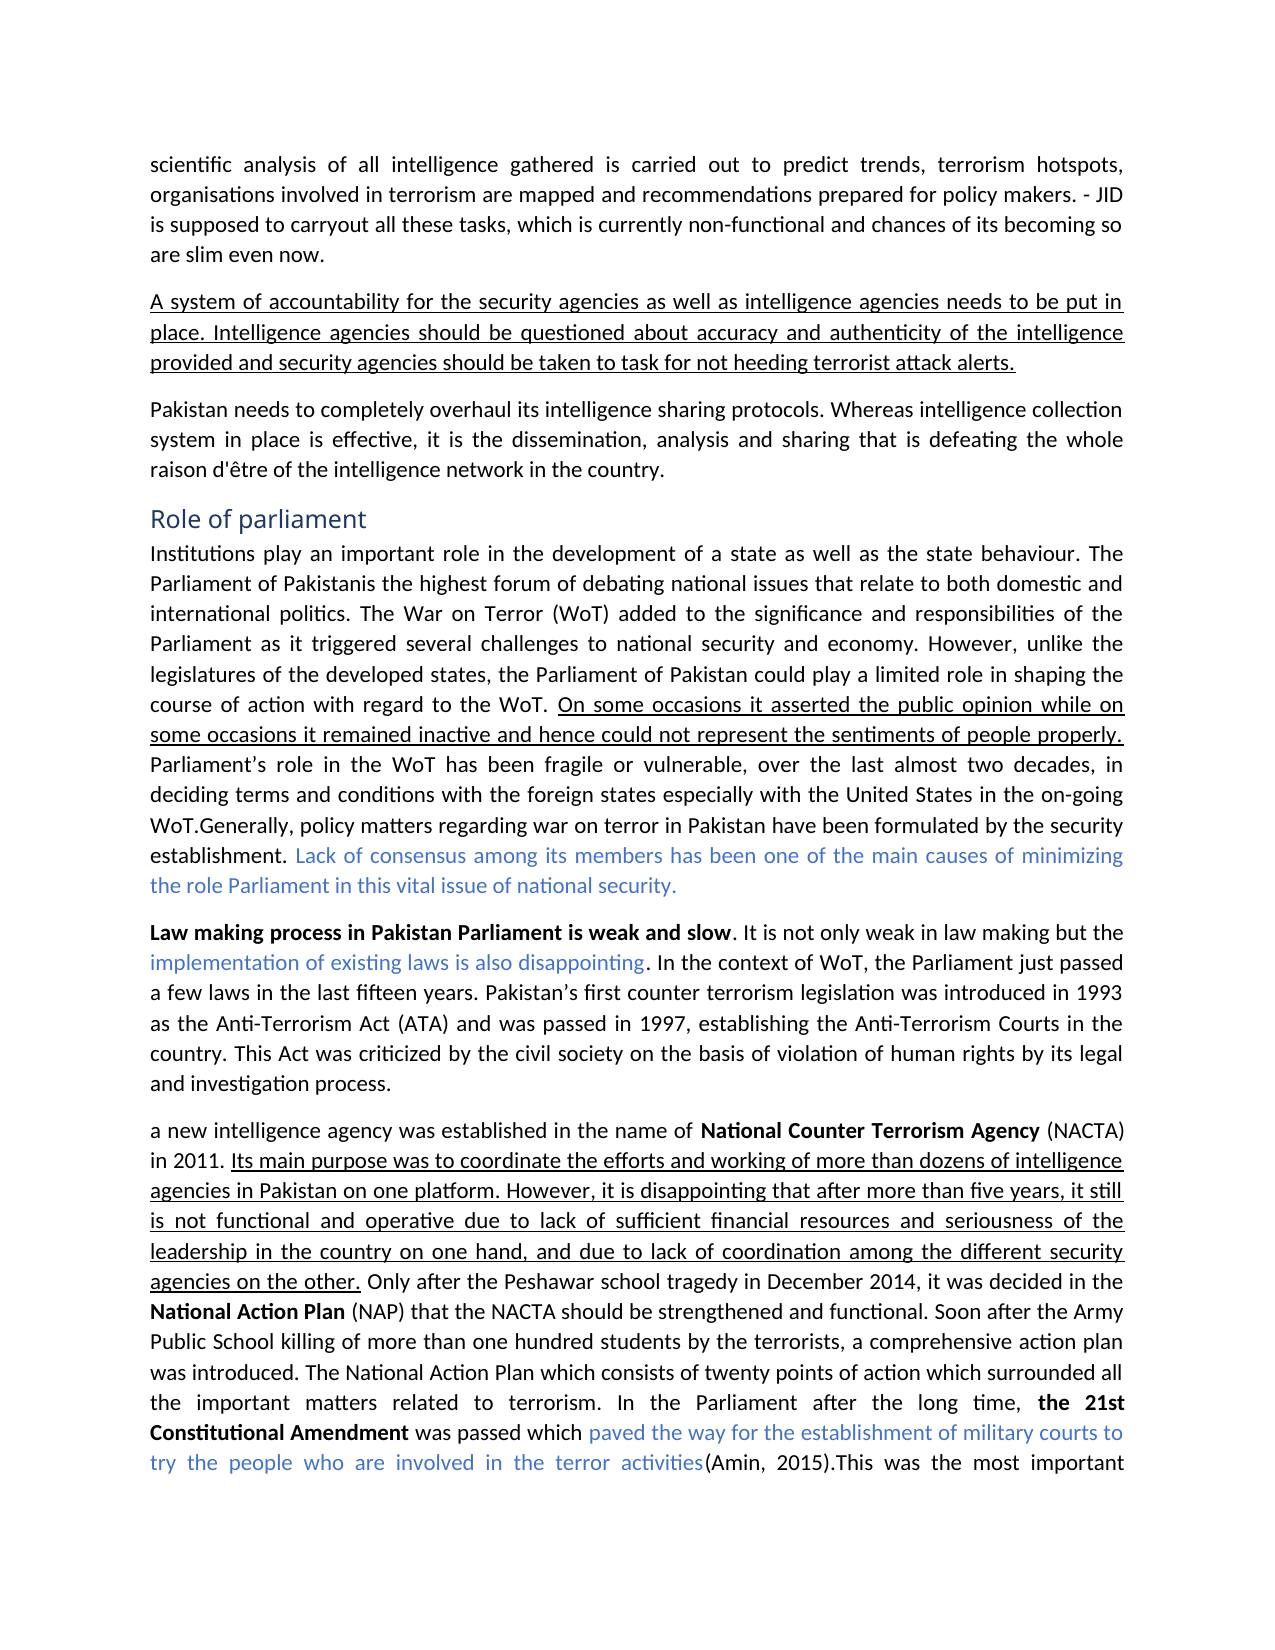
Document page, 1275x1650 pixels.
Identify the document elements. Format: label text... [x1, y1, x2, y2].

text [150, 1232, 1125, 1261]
subtitle Role of parliament [150, 502, 1125, 536]
text A system of accountability for the security agencies as well as intelligence agencies needs to be put in place. Intelligence agencies should be questioned about accuracy and authenticity of the intelligence provided and security agencies should be taken to task for not heeding terrorist attack alerts. [150, 343, 1125, 376]
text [150, 150, 1125, 269]
text Institutions play an important role in the development of a state as well as the state behaviour. The Parliament of Pakistanis the highest forum of debating national issues that relate to both domestic and international politics. The War on Terror (WoT) added to the significance and responsibilities of the Parliament as it triggered several challenges to national security and economy. However, unlike the legislatures of the developed states, the Parliament of Pakistan could play a limited role in shaping the course of action with regard to the WoT. On some occasions it asserted the public opinion while on some occasions it remained inactive and hence could not represent the sentiments of people properly. Parliament’s role in the WoT has been fragile or vulnerable, over the last almost two decades, in deciding terms and conditions with the foreign states especially with the United States in the on-going WoT.Generally, policy matters regarding war on terror in Pakistan have been formulated by the security establishment. Lack of consensus among its members has been one of the main causes of minimizing the role Parliament in this vital issue of national security. [150, 539, 1125, 899]
text A system of accountability for the security agencies as well as intelligence agencies needs to be put in place. Intelligence agencies should be questioned about accuracy and authenticity of the intelligence provided and security agencies should be taken to task for not heeding terrorist attack alerts. [150, 287, 1125, 342]
text Pakistan needs to completely overhaul its intelligence sharing protocols. Whereas intelligence collection system in place is effective, it is the dissemination, analysis and sharing that is defeating the whole raison d'être of the intelligence network in the country. [150, 395, 1125, 483]
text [150, 1262, 1125, 1476]
text Law making process in Pakistan Parliament is weak and slow. It is not only weak in law making but the implementation of existing laws is also disappointing. In the context of WoT, the Parliament just passed a few laws in the last fifteen years. Pakistan’s first counter terrorism legislation was introduced in 1993 as the Anti-Terrorism Act (ATA) and was passed in 1997, establishing the Anti-Terrorism Courts in the country. This Act was criticized by the civil society on the basis of violation of human rights by its legal and investigation process. [150, 918, 1125, 1097]
